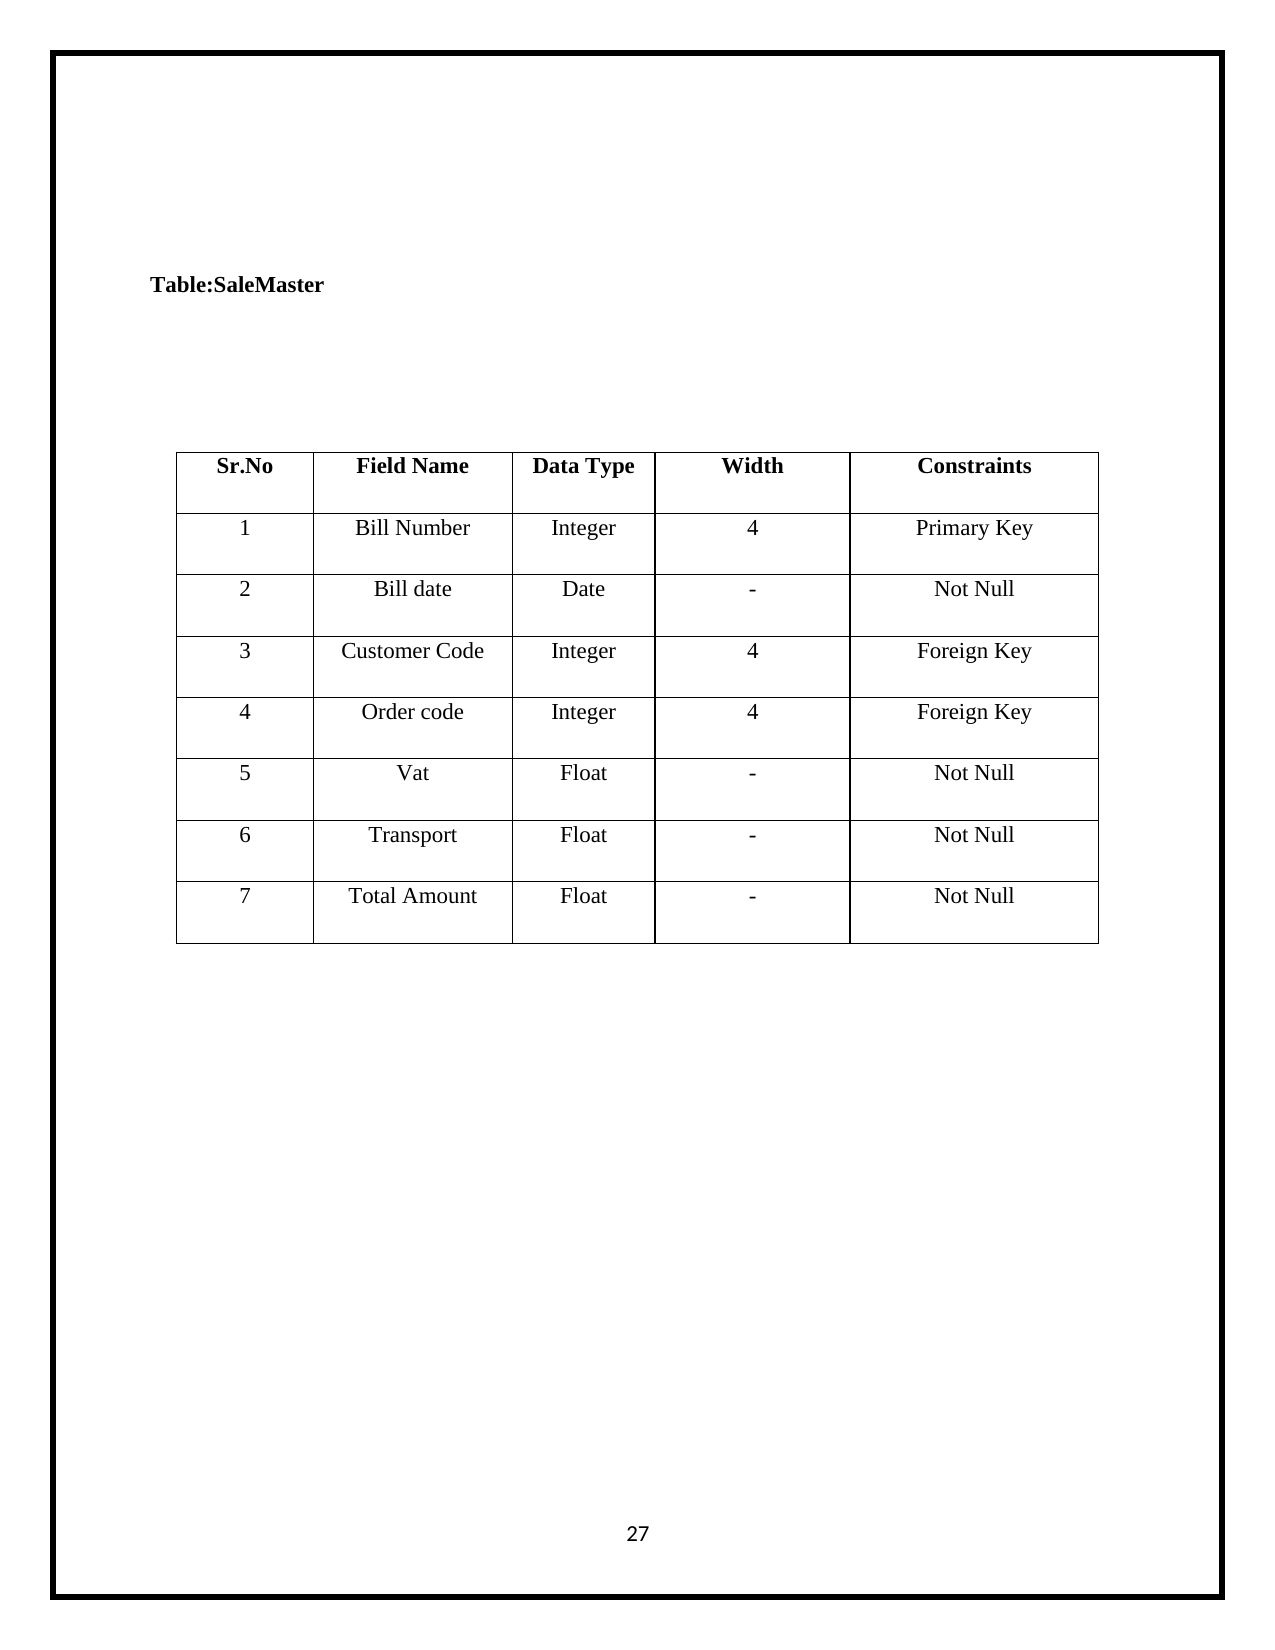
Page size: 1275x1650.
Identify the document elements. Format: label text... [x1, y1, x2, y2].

table_cell 3 [177, 637, 313, 697]
table_cell Transport [314, 821, 512, 881]
table_cell Not Null [851, 821, 1098, 881]
table_cell Order code [314, 698, 512, 758]
table_cell Vat [314, 759, 512, 820]
table_cell Primary Key [851, 514, 1098, 574]
table_cell Integer [513, 698, 654, 758]
table_cell Bill Number [314, 514, 512, 574]
table_cell Integer [513, 514, 654, 574]
table_cell Foreign Key [851, 637, 1098, 697]
table_cell Float [513, 759, 654, 820]
table_cell 2 [177, 575, 313, 636]
table_cell 4 [656, 637, 849, 697]
table_cell 4 [656, 698, 849, 758]
table_cell 4 [656, 514, 849, 574]
table_header Data Type [513, 453, 654, 513]
table_cell Total Amount [314, 882, 512, 942]
table_cell - [656, 759, 849, 820]
table_cell - [656, 821, 849, 881]
table_header Constraints [851, 453, 1098, 513]
table_cell Float [513, 882, 654, 942]
table_cell 1 [177, 514, 313, 574]
table_cell Customer Code [314, 637, 512, 697]
table_header Sr.No [177, 453, 313, 513]
table_cell - [656, 575, 849, 636]
table_cell Integer [513, 637, 654, 697]
table_cell Not Null [851, 759, 1098, 820]
table_cell 5 [177, 759, 313, 820]
table_cell Date [513, 575, 654, 636]
table_cell 4 [177, 698, 313, 758]
table_cell 7 [177, 882, 313, 942]
text Table:SaleMaster [150, 271, 1125, 297]
table_cell 6 [177, 821, 313, 881]
table_cell Not Null [851, 882, 1098, 942]
table_header Width [656, 453, 849, 513]
table_cell Foreign Key [851, 698, 1098, 758]
table_cell - [656, 882, 849, 942]
table_cell Not Null [851, 575, 1098, 636]
table_cell Float [513, 821, 654, 881]
table_cell Bill date [314, 575, 512, 636]
table_header Field Name [314, 453, 512, 513]
